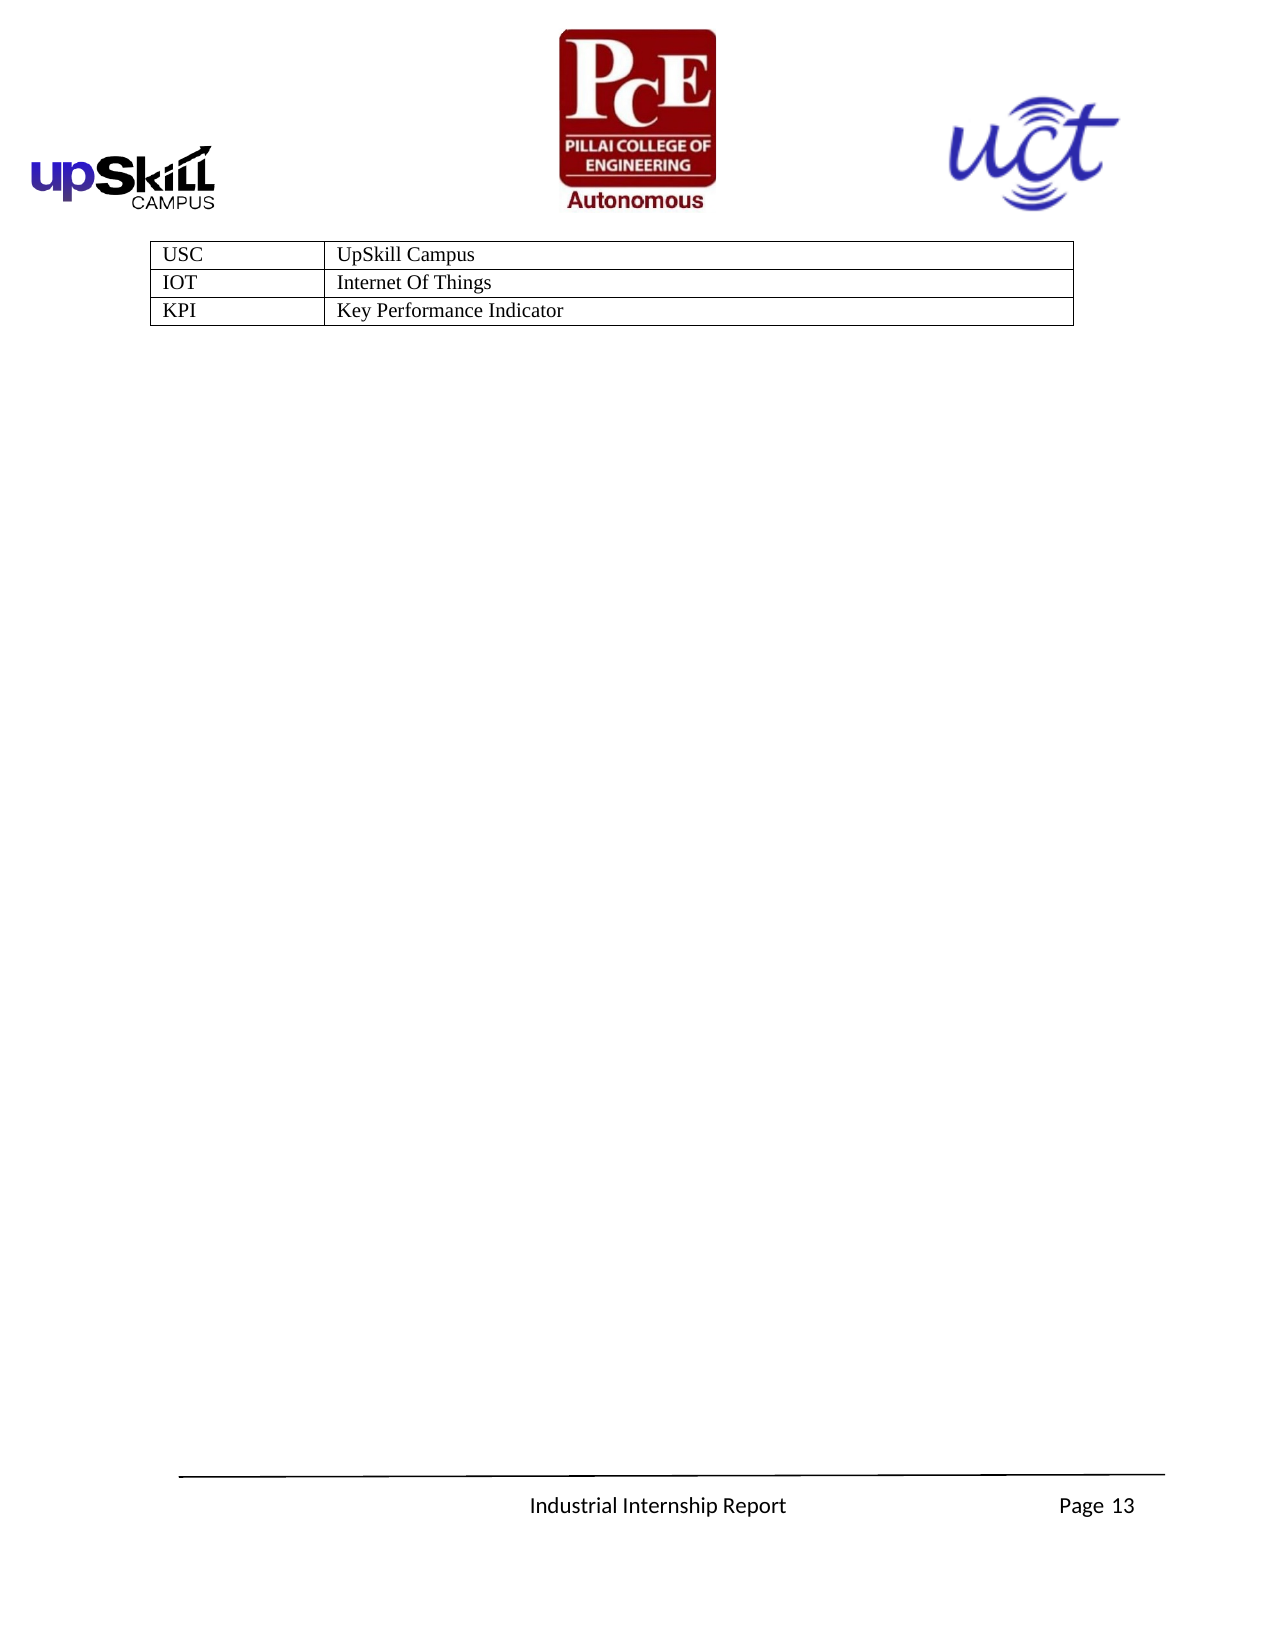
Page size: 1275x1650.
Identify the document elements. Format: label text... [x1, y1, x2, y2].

table_cell IOT [151, 270, 324, 297]
picture [0, 133, 246, 213]
table_cell Internet Of Things [325, 270, 1073, 297]
picture [946, 87, 1125, 213]
table_cell USC [151, 242, 324, 269]
picture [558, 28, 717, 213]
table_cell UpSkill Campus [325, 242, 1073, 269]
table_cell Key Performance Indicator [325, 298, 1073, 325]
table_cell KPI [151, 298, 324, 325]
